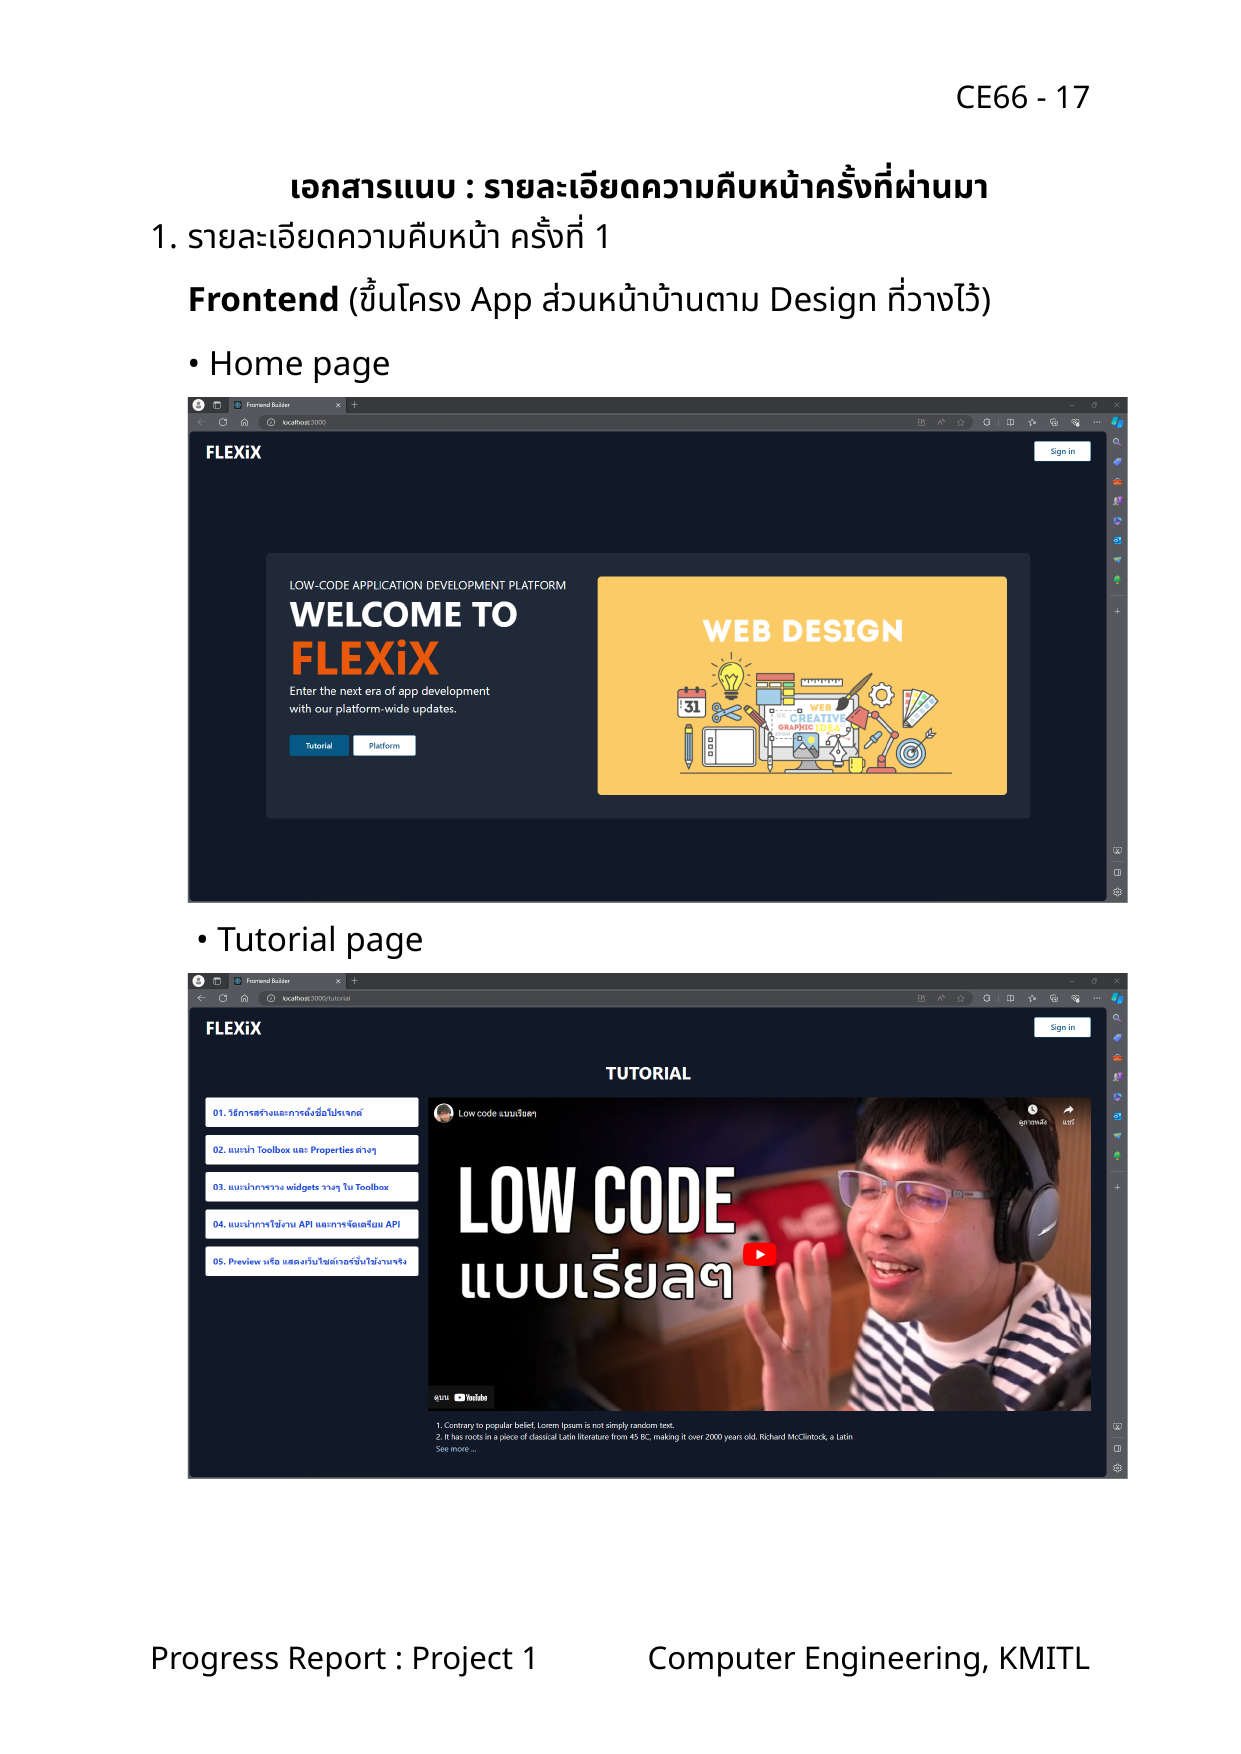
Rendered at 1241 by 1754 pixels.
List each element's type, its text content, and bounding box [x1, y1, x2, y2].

text • Home page [187, 339, 1090, 385]
picture [187, 397, 1128, 903]
list รายละเอียดความคืบหน้า ครั้งที่ 1 [150, 213, 1090, 264]
text • Tutorial page [187, 915, 1090, 961]
list เอกสารแนบ : รายละเอียดความคืบหน้าครั้งที่ผ่านมา [187, 162, 1090, 213]
picture [187, 973, 1128, 1479]
text Frontend (ขึ้นโครง App ส่วนหน้าบ้านตาม Design ที่วางไว้) [187, 276, 1090, 327]
